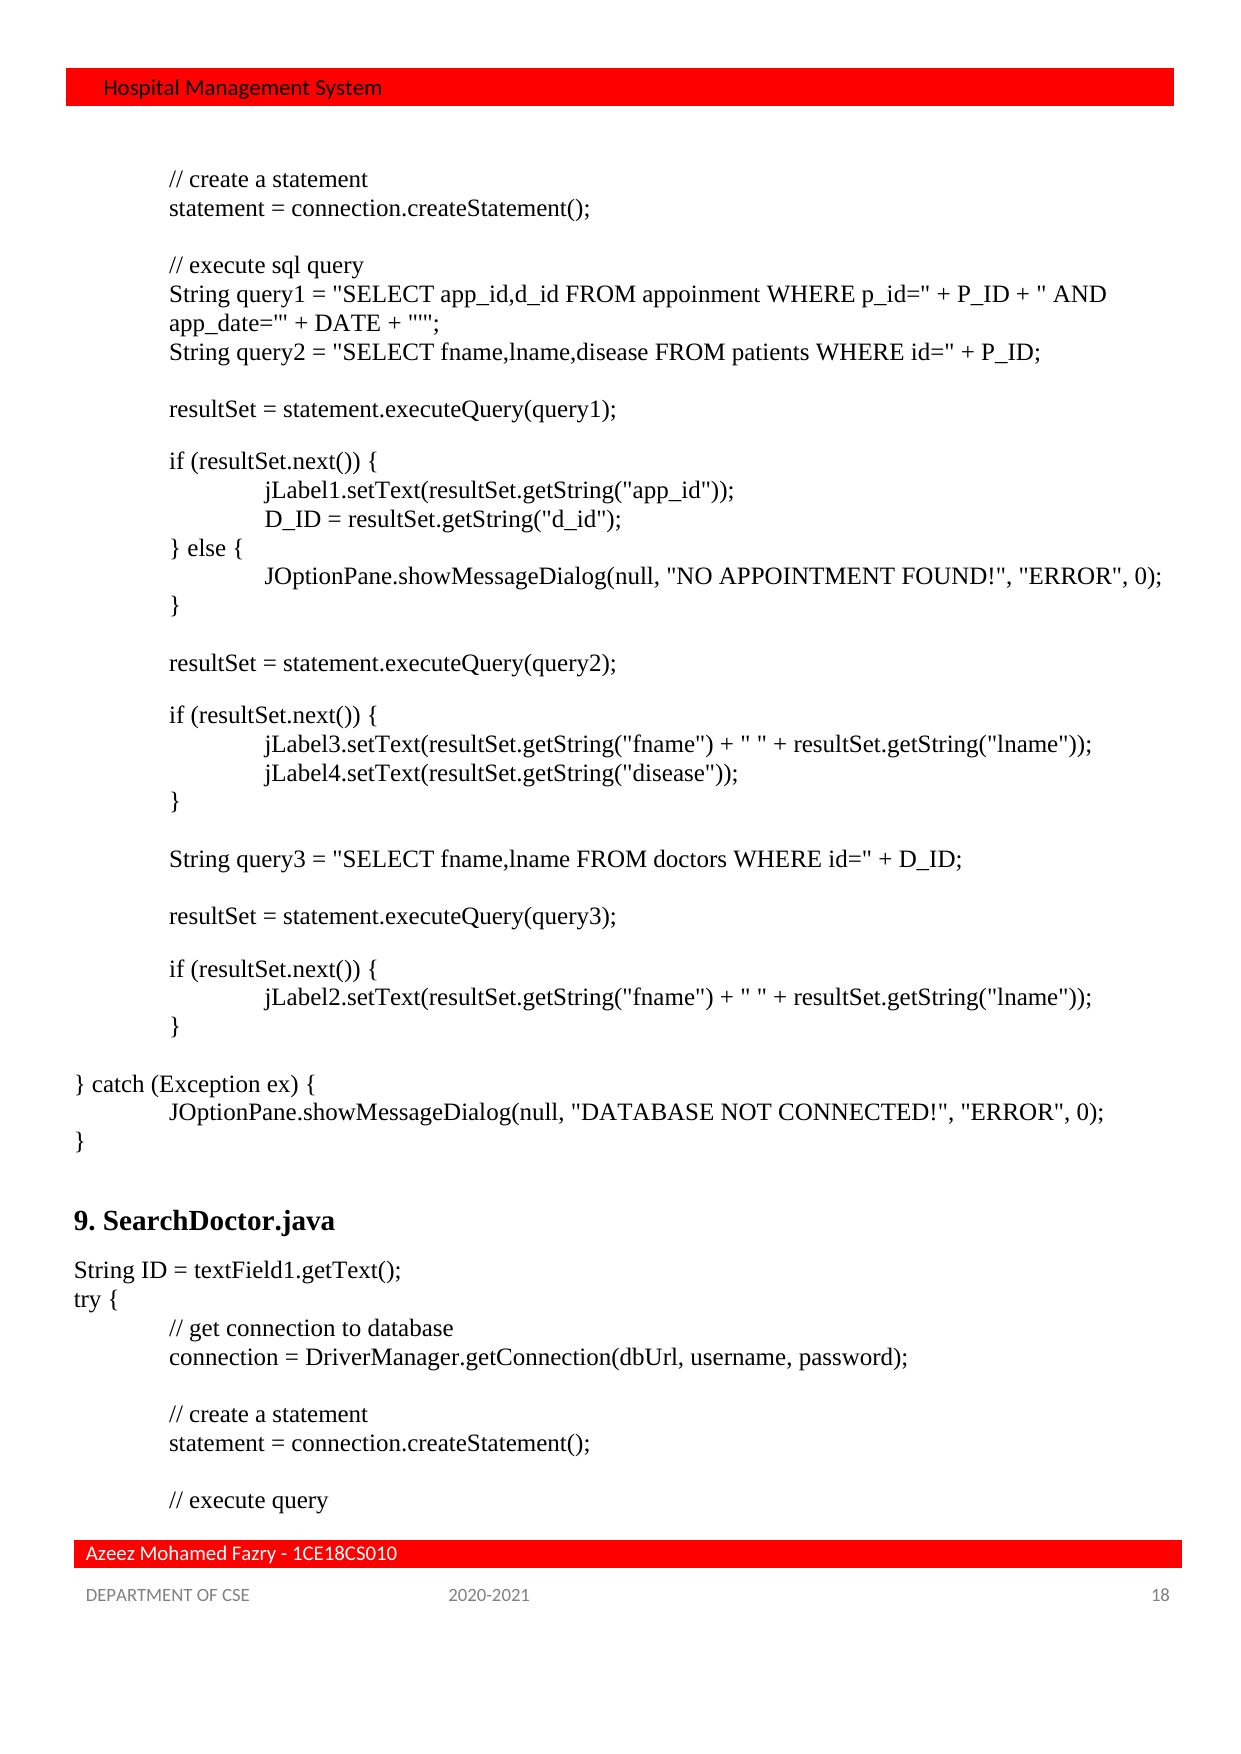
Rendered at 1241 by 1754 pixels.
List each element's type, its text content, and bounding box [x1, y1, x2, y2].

text String ID = textField1.getText(); [73, 1256, 1182, 1284]
text resultSet = statement.executeQuery(query3); [73, 901, 1182, 930]
text jLabel1.setText(resultSet.getString("app_id")); [73, 475, 1182, 504]
text String query2 = "SELECT fname,lname,disease FROM patients WHERE id=" + P_ID; [73, 337, 1182, 365]
text // execute sql query [73, 250, 1182, 279]
text String query1 = "SELECT app_id,d_id FROM appoinment WHERE p_id=" + P_ID + " AND app_date='" + DATE + "'"; [169, 279, 1182, 337]
text } [73, 786, 1182, 815]
text D_ID = resultSet.getString("d_id"); [73, 504, 1182, 533]
text jLabel3.setText(resultSet.getString("fname") + " " + resultSet.getString("lname")); [73, 729, 1182, 758]
text } catch (Exception ex) { [73, 1069, 1182, 1097]
text // create a statement [73, 1399, 1182, 1428]
text jLabel2.setText(resultSet.getString("fname") + " " + resultSet.getString("lname")); [73, 982, 1182, 1011]
text 9. SearchDoctor.java [73, 1203, 1182, 1236]
text // get connection to database [73, 1313, 1182, 1342]
text resultSet = statement.executeQuery(query2); [73, 648, 1182, 676]
text try { [73, 1284, 1182, 1313]
text // execute query [73, 1486, 1182, 1514]
text if (resultSet.next()) { [73, 700, 1182, 729]
text } [73, 1011, 1182, 1040]
text } [73, 1126, 1182, 1155]
text JOptionPane.showMessageDialog(null, "NO APPOINTMENT FOUND!", "ERROR", 0); [73, 561, 1182, 590]
text if (resultSet.next()) { [73, 954, 1182, 982]
text resultSet = statement.executeQuery(query1); [73, 394, 1182, 423]
text JOptionPane.showMessageDialog(null, "DATABASE NOT CONNECTED!", "ERROR", 0); [73, 1097, 1182, 1126]
text } else { [73, 533, 1182, 561]
text if (resultSet.next()) { [73, 446, 1182, 475]
text connection = DriverManager.getConnection(dbUrl, username, password); [73, 1342, 1182, 1371]
text jLabel4.setText(resultSet.getString("disease")); [73, 758, 1182, 786]
text } [73, 590, 1182, 619]
text // create a statement [73, 30, 1182, 193]
text String query3 = "SELECT fname,lname FROM doctors WHERE id=" + D_ID; [73, 844, 1182, 873]
text statement = connection.createStatement(); [73, 193, 1182, 222]
text statement = connection.createStatement(); [73, 1428, 1182, 1457]
